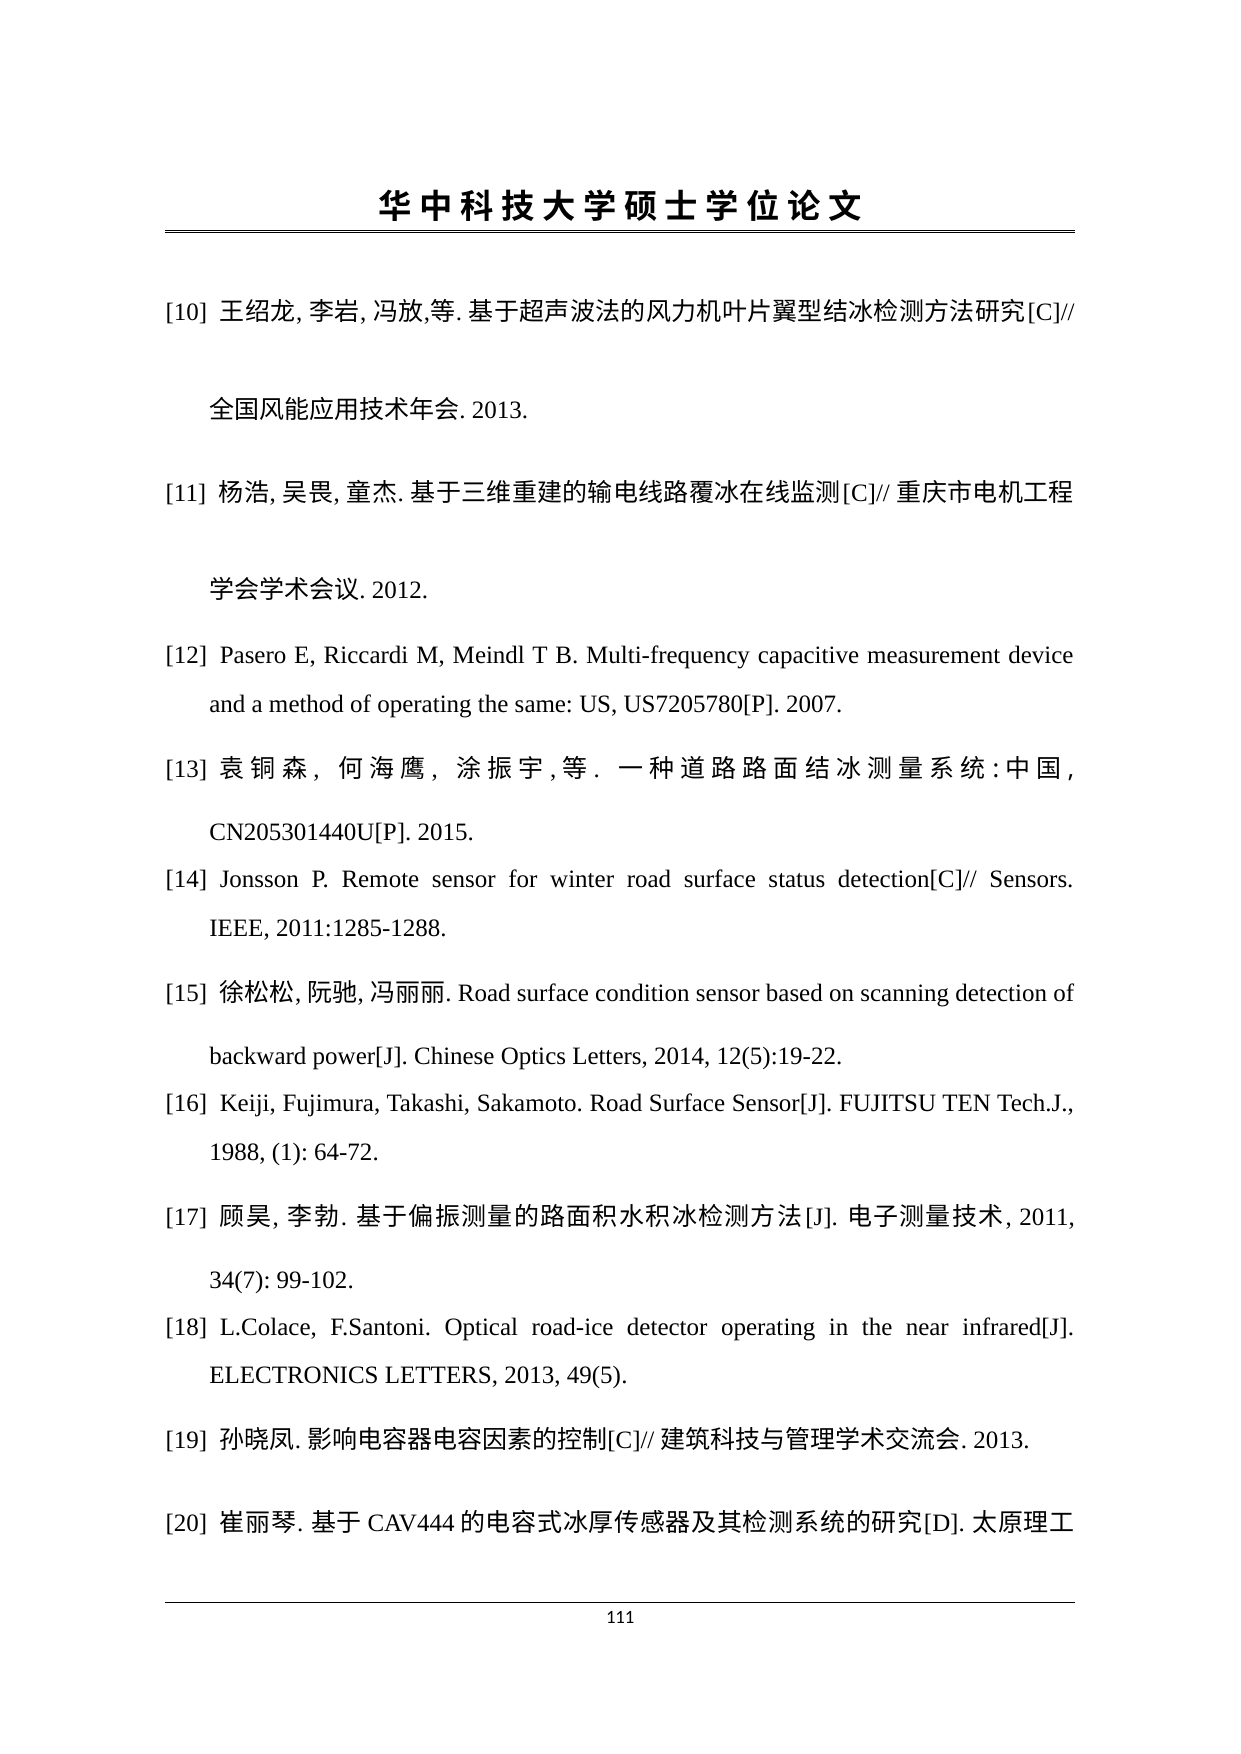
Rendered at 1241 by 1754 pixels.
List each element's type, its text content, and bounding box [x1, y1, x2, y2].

list 顾昊, 李勃. 基于偏振测量的路面积水积冰检测方法[J]. 电子测量技术, 2011, 34(7): 99-102. [165, 1182, 1075, 1295]
list 王绍龙, 李岩, 冯放,等. 基于超声波法的风力机叶片翼型结冰检测方法研究[C]// 全国风能应用技术年会. 2013. [165, 277, 1075, 440]
list Jonsson P. Remote sensor for winter road surface status detection[C]// Sensors. IEEE, 2011:1285-1288. [165, 862, 1075, 943]
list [165, 1488, 1075, 1553]
list 袁铜森, 何海鹰, 涂振宇,等. 一种道路路面结冰测量系统:中国, CN205301440U[P]. 2015. [165, 734, 1075, 848]
list 杨浩, 吴畏, 童杰. 基于三维重建的输电线路覆冰在线监测[C]// 重庆市电机工程学会学术会议. 2012. [165, 458, 1075, 620]
list 孙晓凤. 影响电容器电容因素的控制[C]// 建筑科技与管理学术交流会. 2013. [165, 1405, 1075, 1470]
list L.Colace, F.Santoni. Optical road-ice detector operating in the near infrared[J]. ELECTRONICS LETTERS, 2013, 49(5). [165, 1310, 1075, 1391]
list 徐松松, 阮驰, 冯丽丽. Road surface condition sensor based on scanning detection of backward power[J]. Chinese Optics Letters, 2014, 12(5):19-22. [165, 958, 1075, 1072]
list Keiji, Fujimura, Takashi, Sakamoto. Road Surface Sensor[J]. FUJITSU TEN Tech.J., 1988, (1): 64-72. [165, 1086, 1075, 1167]
list Pasero E, Riccardi M, Meindl T B. Multi-frequency capacitive measurement device and a method of operating the same: US, US7205780[P]. 2007. [165, 638, 1075, 720]
